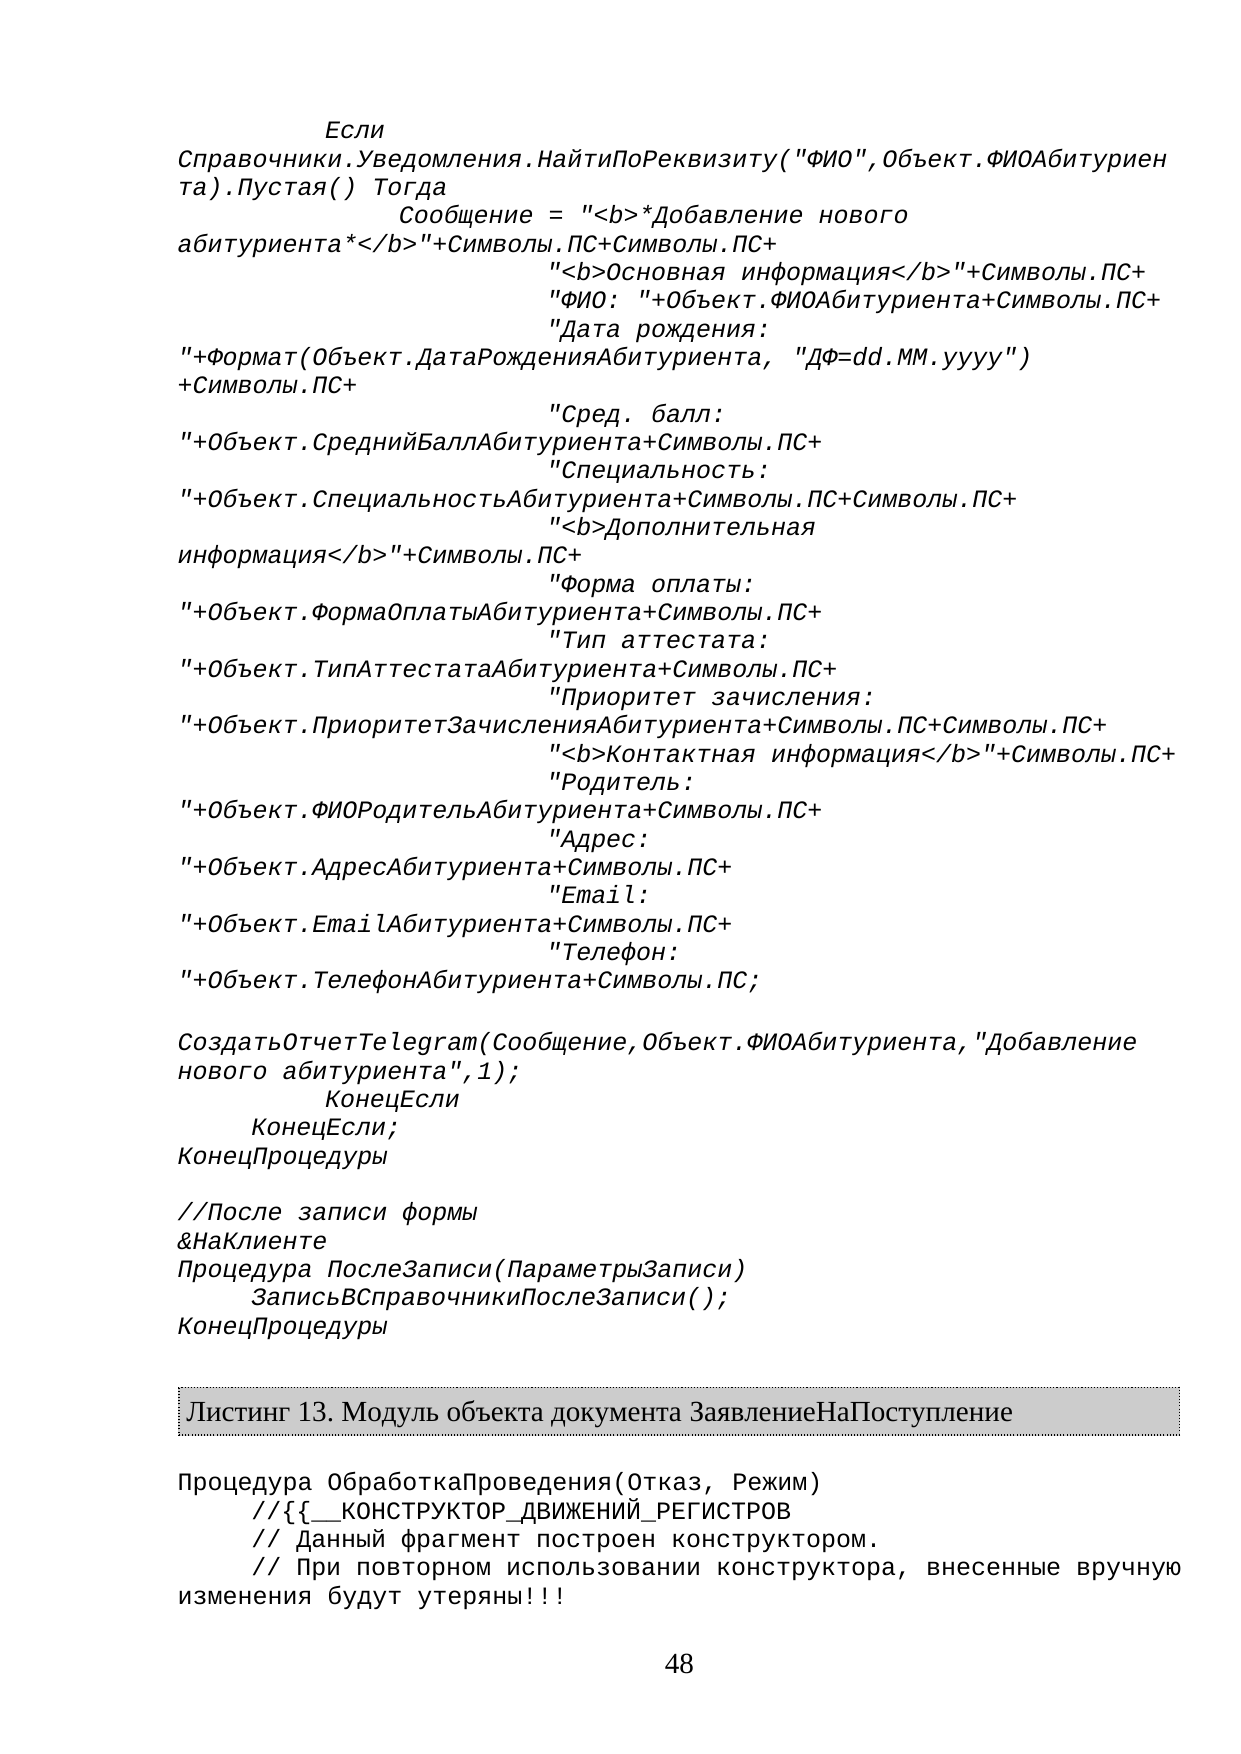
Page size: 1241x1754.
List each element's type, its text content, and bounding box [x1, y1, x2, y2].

text Листинг 13. Модуль объекта документа ЗаявлениеНаПоступление [178, 1387, 1180, 1436]
text "Форма оплаты: "+Объект.ФормаОплатыАбитуриента+Символы.ПС+ [177, 571, 1181, 628]
text "Дата рождения: "+Формат(Объект.ДатаРожденияАбитуриента, "ДФ=dd.MM.yyyy")+Символы.ПС+ [177, 316, 1181, 401]
text "<b>Дополнительная информация</b>"+Символы.ПС+ [177, 515, 1181, 571]
text "Сред. балл: "+Объект.СреднийБаллАбитуриента+Символы.ПС+ [177, 401, 1181, 458]
text "Телефон: "+Объект.ТелефонАбитуриента+Символы.ПС; [177, 940, 1181, 996]
text Сообщение = "<b>*Добавление нового абитуриента*</b>"+Символы.ПС+Символы.ПС+ [177, 203, 1181, 260]
text СоздатьОтчетTelegram(Сообщение,Объект.ФИОАбитуриента,"Добавление нового абитуриента",1); [177, 996, 1181, 1087]
text "ФИО: "+Объект.ФИОАбитуриента+Символы.ПС+ [177, 288, 1181, 316]
text ЗаписьВСправочникиПослеЗаписи(); [177, 1285, 1181, 1313]
text "Адрес: "+Объект.АдресАбитуриента+Символы.ПС+ [177, 826, 1181, 883]
text "Специальность: "+Объект.СпециальностьАбитуриента+Символы.ПС+Символы.ПС+ [177, 458, 1181, 515]
text КонецПроцедуры [177, 1313, 1181, 1342]
text "Тип аттестата: "+Объект.ТипАттестатаАбитуриента+Символы.ПС+ [177, 628, 1181, 685]
text //После записи формы [177, 1200, 1181, 1228]
text // Данный фрагмент построен конструктором. [177, 1527, 1181, 1555]
text "<b>Основная информация</b>"+Символы.ПС+ [177, 260, 1181, 288]
text //{{__КОНСТРУКТОР_ДВИЖЕНИЙ_РЕГИСТРОВ [177, 1498, 1181, 1527]
text "Приоритет зачисления: "+Объект.ПриоритетЗачисленияАбитуриента+Символы.ПС+Символы.ПС+ [177, 685, 1181, 741]
text КонецЕсли; [177, 1115, 1181, 1143]
text "<b>Контактная информация</b>"+Символы.ПС+ [177, 741, 1181, 770]
text "Email: "+Объект.EmailАбитуриента+Символы.ПС+ [177, 883, 1181, 940]
text &НаКлиенте [177, 1228, 1181, 1257]
text // При повторном использовании конструктора, внесенные вручную изменения будут утеряны!!! [177, 1555, 1181, 1612]
text Если Справочники.Уведомления.НайтиПоРеквизиту("ФИО",Объект.ФИОАбитуриента).Пустая() Тогда [177, 118, 1181, 203]
text "Родитель: "+Объект.ФИОРодительАбитуриента+Символы.ПС+ [177, 770, 1181, 826]
text Процедура ОбработкаПроведения(Отказ, Режим) [177, 1470, 1181, 1498]
text КонецЕсли [177, 1087, 1181, 1115]
text Процедура ПослеЗаписи(ПараметрыЗаписи) [177, 1257, 1181, 1285]
text КонецПроцедуры [177, 1143, 1181, 1172]
